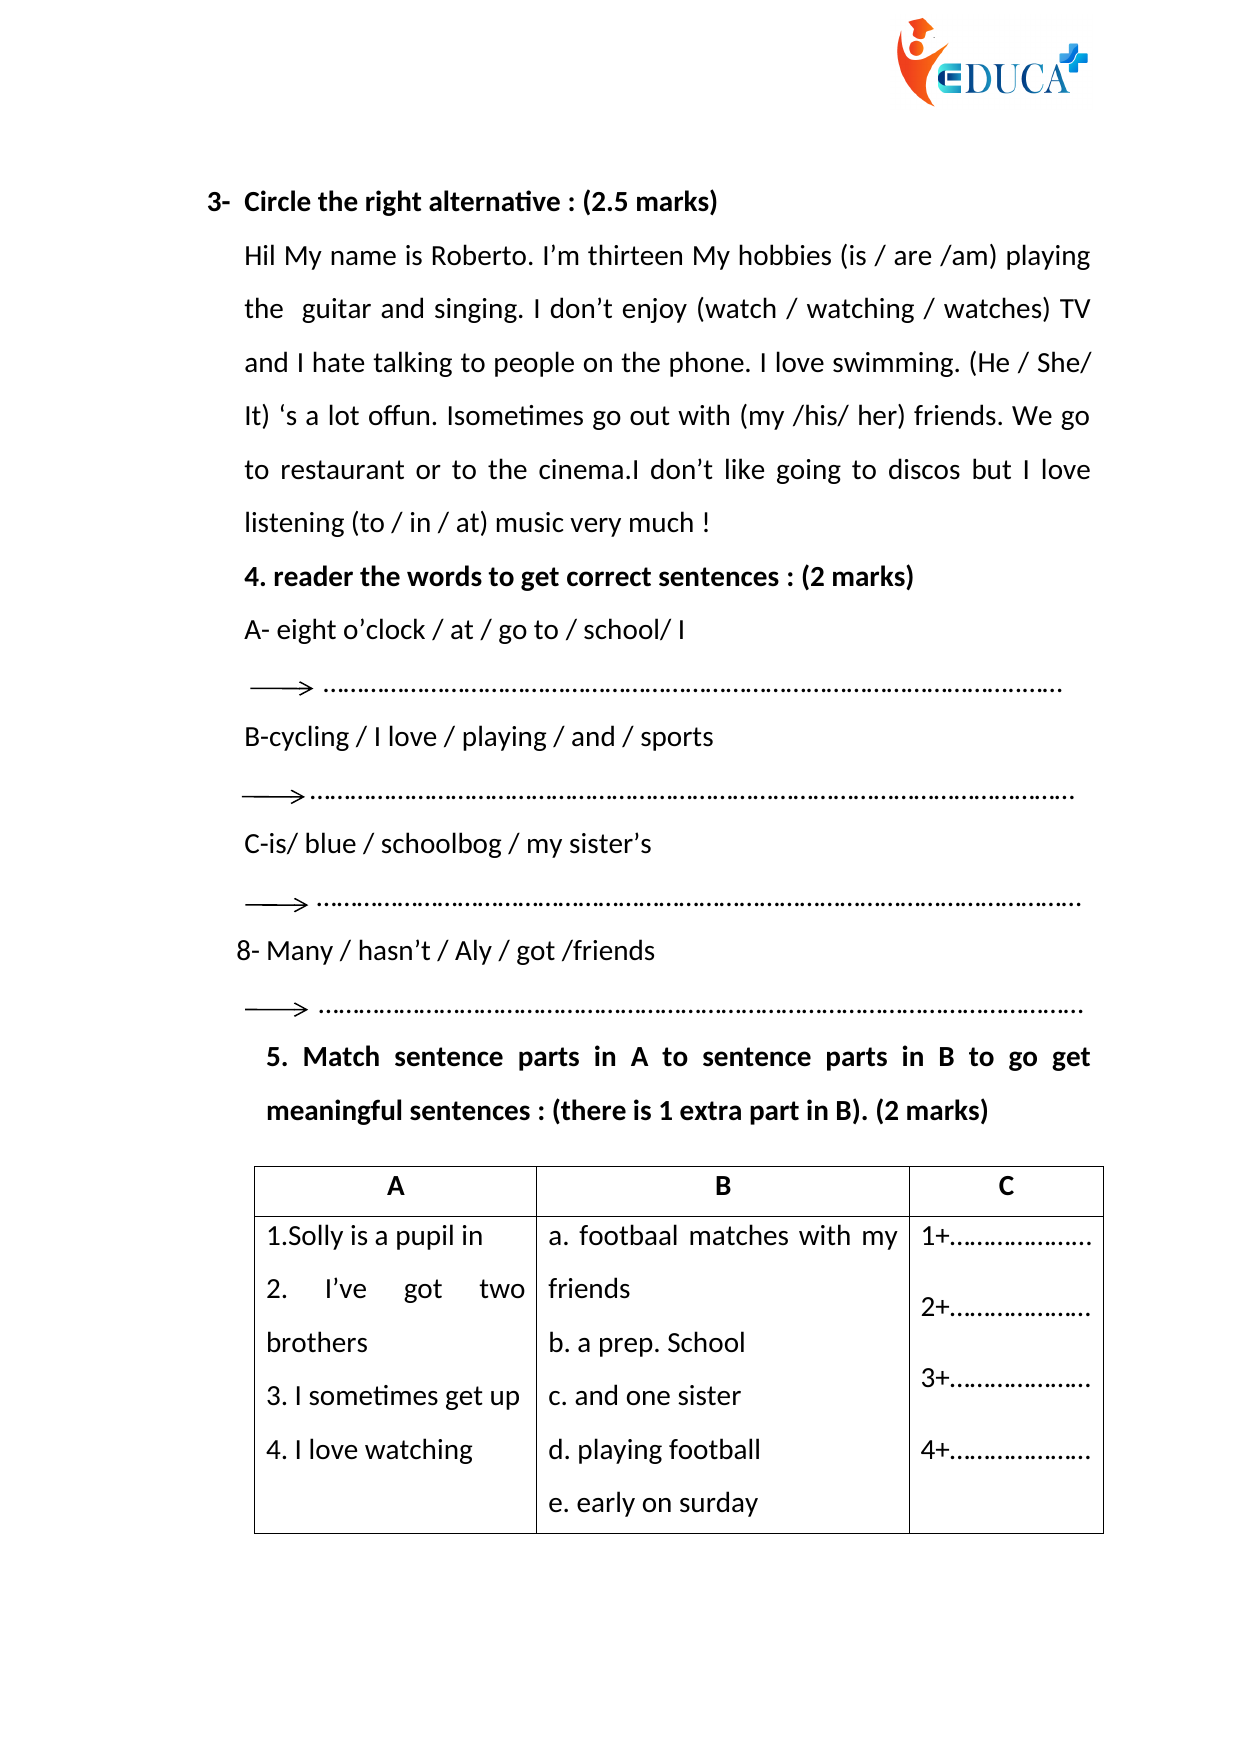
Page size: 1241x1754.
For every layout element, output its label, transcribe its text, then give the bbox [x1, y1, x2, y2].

list Many / hasn’t / Aly / got /friends [236, 932, 1093, 967]
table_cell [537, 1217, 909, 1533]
list A- eight o’clock / at / go to / school/ I [244, 611, 1093, 647]
list Hil My name is Roberto. I’m thirteen My hobbies (is / are /am) playing the guitar and singing. I don’t enjoy (watch / watching / watches) TV and I hate talking to people on the phone. I love swimming. (He / She/ It) ‘s a lot offun. Isometimes go out with (my /his/ her) friends. We go to restaurant or to the cinema.I don’t like going to discos but I love listening (to / in / at) music very much ! [244, 237, 1093, 540]
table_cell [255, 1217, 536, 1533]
list Circle the right alternative : (2.5 marks) [207, 183, 1093, 219]
list …………………………………………………………………………………………………… [266, 985, 1093, 1021]
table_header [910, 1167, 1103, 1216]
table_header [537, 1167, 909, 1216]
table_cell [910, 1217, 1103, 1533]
list …………………………………………………………………………………………..…… [244, 664, 1093, 700]
list C-is/ blue / schoolbog / my sister’s [244, 825, 1093, 860]
list B-cycling / I love / playing / and / sports [244, 718, 1093, 753]
list …………………………………………………………………………………………………… [244, 878, 1093, 914]
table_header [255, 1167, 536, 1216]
list …………………………………………………………………………………………………… [244, 771, 1093, 807]
picture [890, 14, 1093, 110]
list 4. reader the words to get correct sentences : (2 marks) [244, 558, 1093, 593]
list 5. Match sentence parts in A to sentence parts in B to go get meaningful sentences : (there is 1 extra part in B). (2 marks) [266, 1038, 1093, 1128]
